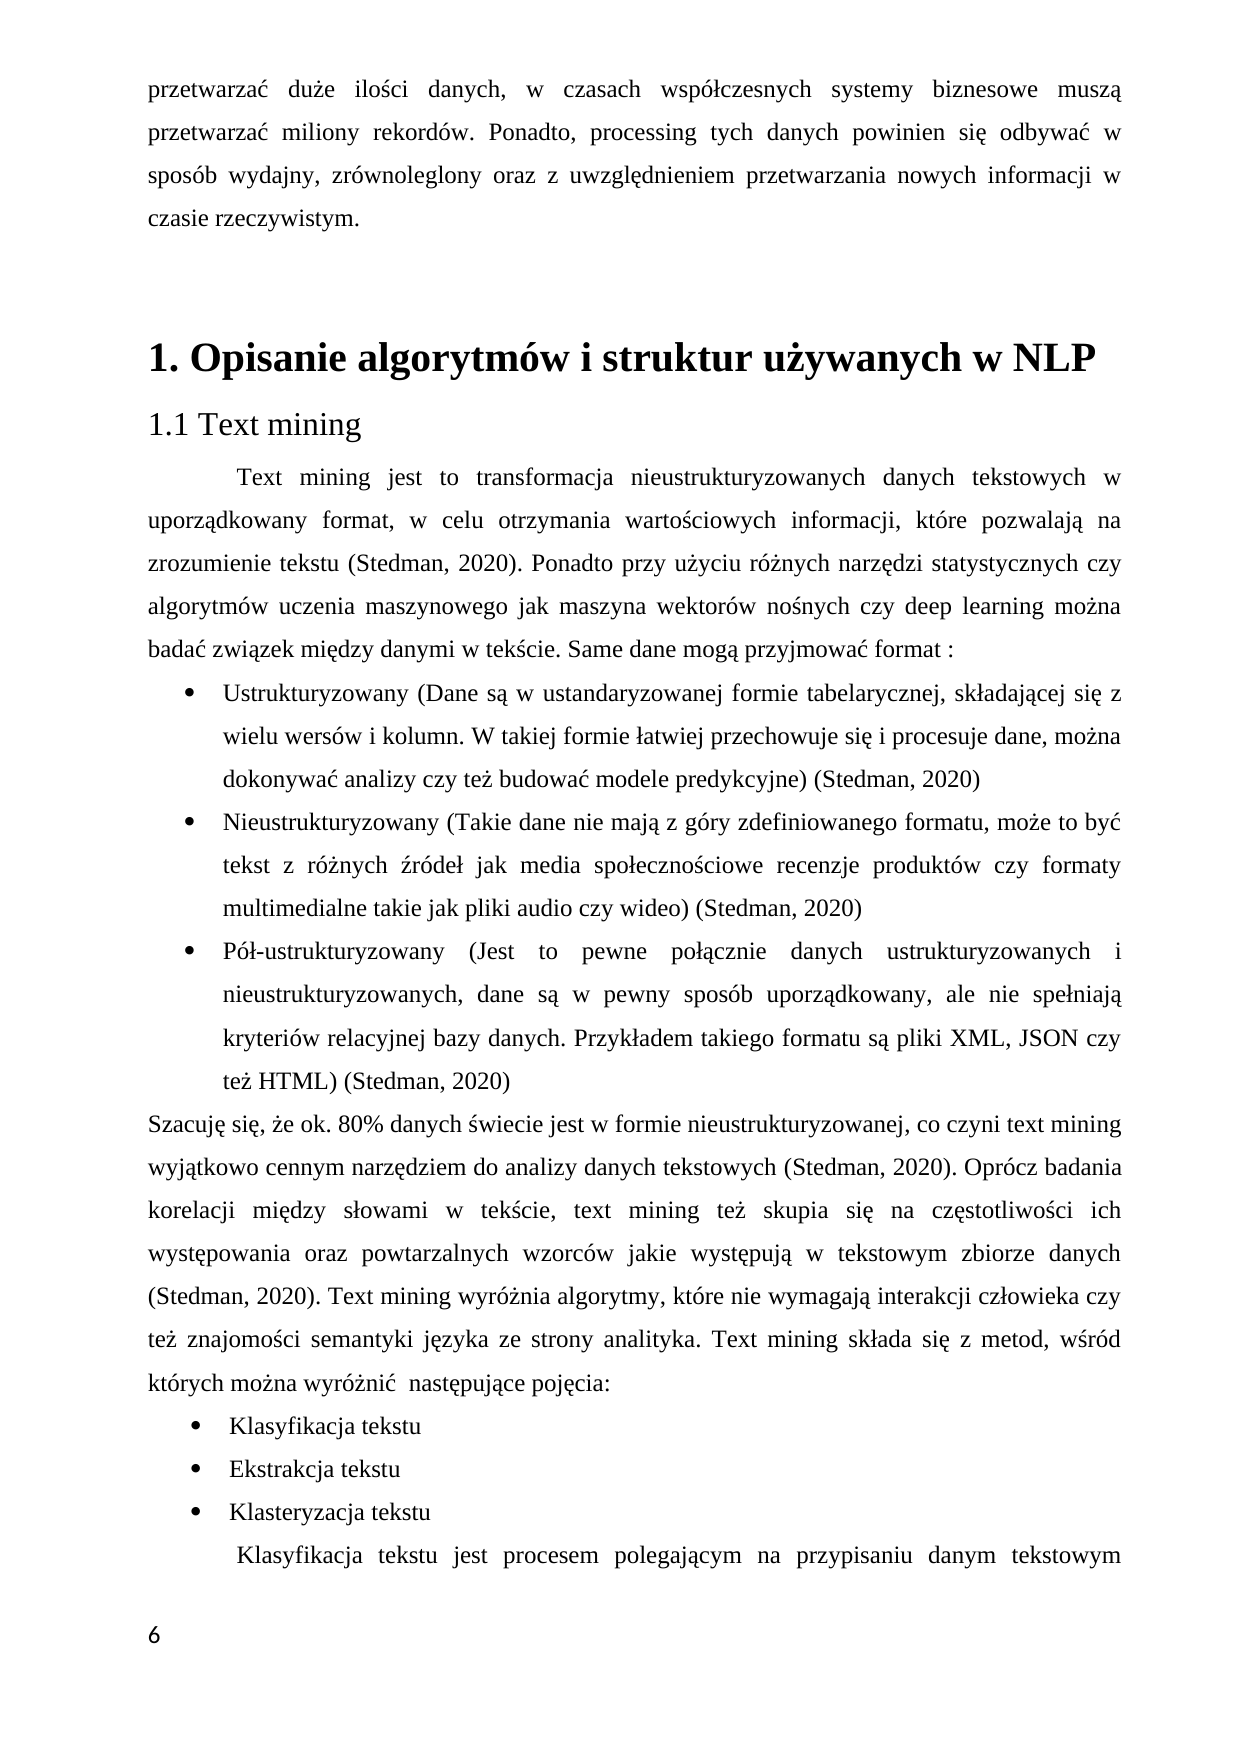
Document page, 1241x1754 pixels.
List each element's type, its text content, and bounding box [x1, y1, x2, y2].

list Klasyfikacja tekstu [191, 1411, 1122, 1439]
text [148, 1540, 1122, 1569]
list Nieustrukturyzowany (Takie dane nie mają z góry zdefiniowanego formatu, może to być tekst z różnych źródeł jak media społecznościowe recenzje produktów czy formaty multimedialne takie jak pliki audio czy wideo) [185, 807, 1122, 922]
list Klasteryzacja tekstu [191, 1497, 1122, 1526]
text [148, 74, 1122, 232]
list Ekstrakcja tekstu [191, 1454, 1122, 1483]
list Pół-ustrukturyzowany (Jest to pewne połącznie danych ustrukturyzowanych i nieustrukturyzowanych, dane są w pewny sposób uporządkowany, ale nie spełniają kryteriów relacyjnej bazy danych. Przykładem takiego formatu są pliki XML, JSON czy też HTML) [185, 936, 1122, 1094]
text Szacuję się, że ok. 80% danych świecie jest w formie nieustrukturyzowanej, co czyni text mining wyjątkowo cennym narzędziem do analizy danych tekstowych. Oprócz badania korelacji między słowami w tekście, text mining też skupia się na częstotliwości ich występowania oraz powtarzalnych wzorców jakie występują w tekstowym zbiorze danych. Text mining wyróżnia algorytmy, które nie wymagają interakcji człowieka czy też znajomości semantyki języka ze strony analityka. Text mining składa się z metod, wśród których można wyróżnić następujące pojęcia: [148, 1109, 1122, 1396]
list Ustrukturyzowany (Dane są w ustandaryzowanej formie tabelarycznej, składającej się z wielu wersów i kolumn. W takiej formie łatwiej przechowuje się i procesuje dane, można dokonywać analizy czy też budować modele predykcyjne) [185, 678, 1122, 793]
text Text mining jest to transformacja nieustrukturyzowanych danych tekstowych w uporządkowany format, w celu otrzymania wartościowych informacji, które pozwalają na zrozumienie tekstu. Ponadto przy użyciu różnych narzędzi statystycznych czy algorytmów uczenia maszynowego jak maszyna wektorów nośnych czy deep learning można badać związek między danymi w tekście. Same dane mogą przyjmować format : [148, 462, 1122, 663]
text 1. Opisanie algorytmów i struktur używanych w NLP [148, 333, 1122, 381]
text 1.1 Text mining [148, 404, 1122, 443]
